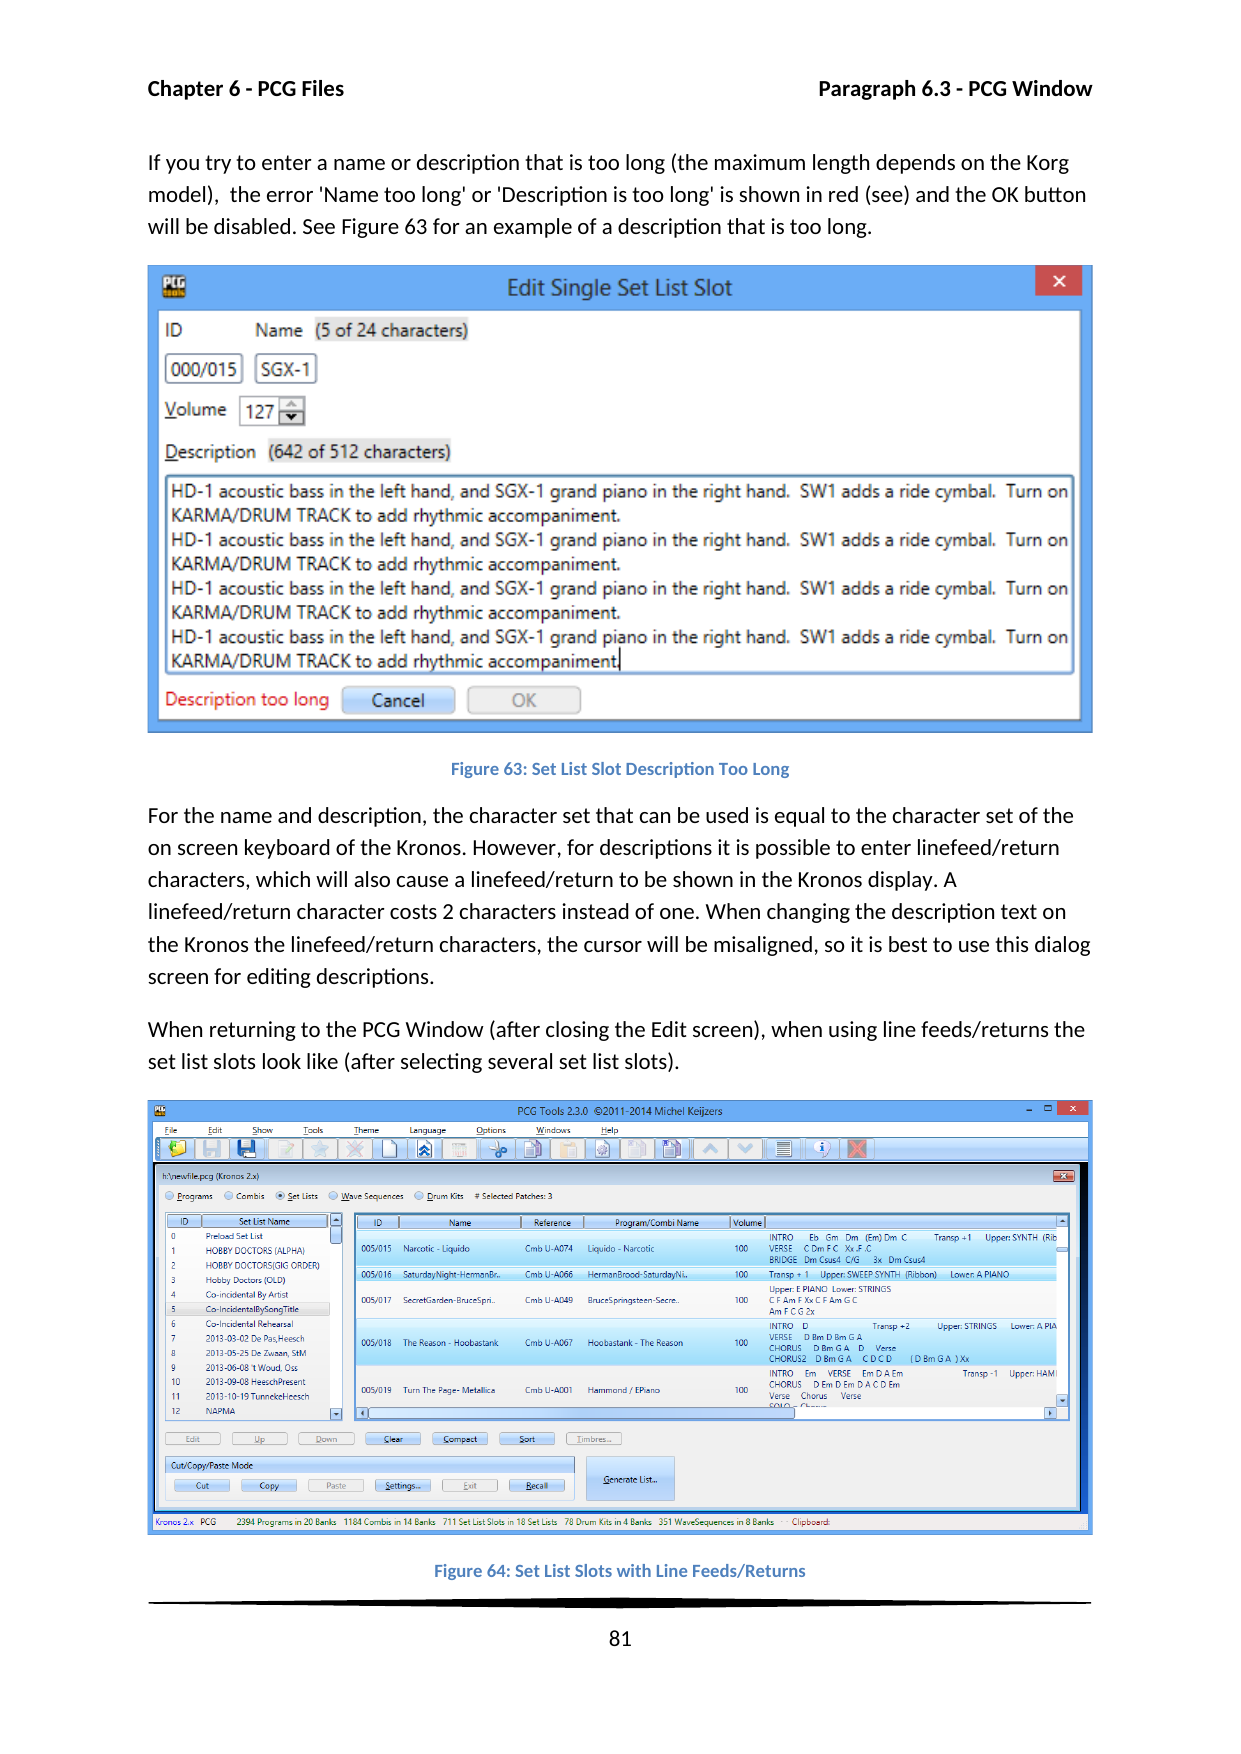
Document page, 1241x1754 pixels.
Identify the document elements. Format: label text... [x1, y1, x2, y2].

text If you try to enter a name or description that is too long (the maximum length depends on the Korg model), the error 'Name too long' or 'Description is too long' is shown in red (see) and the OK button will be disabled. See Figure 59 for an example of a description that is too long. [148, 148, 1093, 240]
text Figure 63: Set List Slot Description Too Long [148, 757, 1093, 780]
picture [147, 1100, 1093, 1535]
text Figure 64: Set List Slots with Line Feeds/Returns [148, 1560, 1093, 1583]
text For the name and description, the character set that can be used is equal to the character set of the on screen keyboard of the Kronos. However, for descriptions it is possible to enter linefeed/return characters, which will also cause a linefeed/return to be shown in the Kronos display. A linefeed/return character costs 2 characters instead of one. When changing the description text on the Kronos the linefeed/return characters, the cursor will be misaligned, so it is best to use this dialog screen for editing descriptions. [148, 801, 1093, 990]
picture [147, 265, 1093, 733]
text When returning to the PCG Window (after closing the Edit screen), when using line feeds/returns the set list slots look like (after selecting several set list slots). [148, 1015, 1093, 1075]
